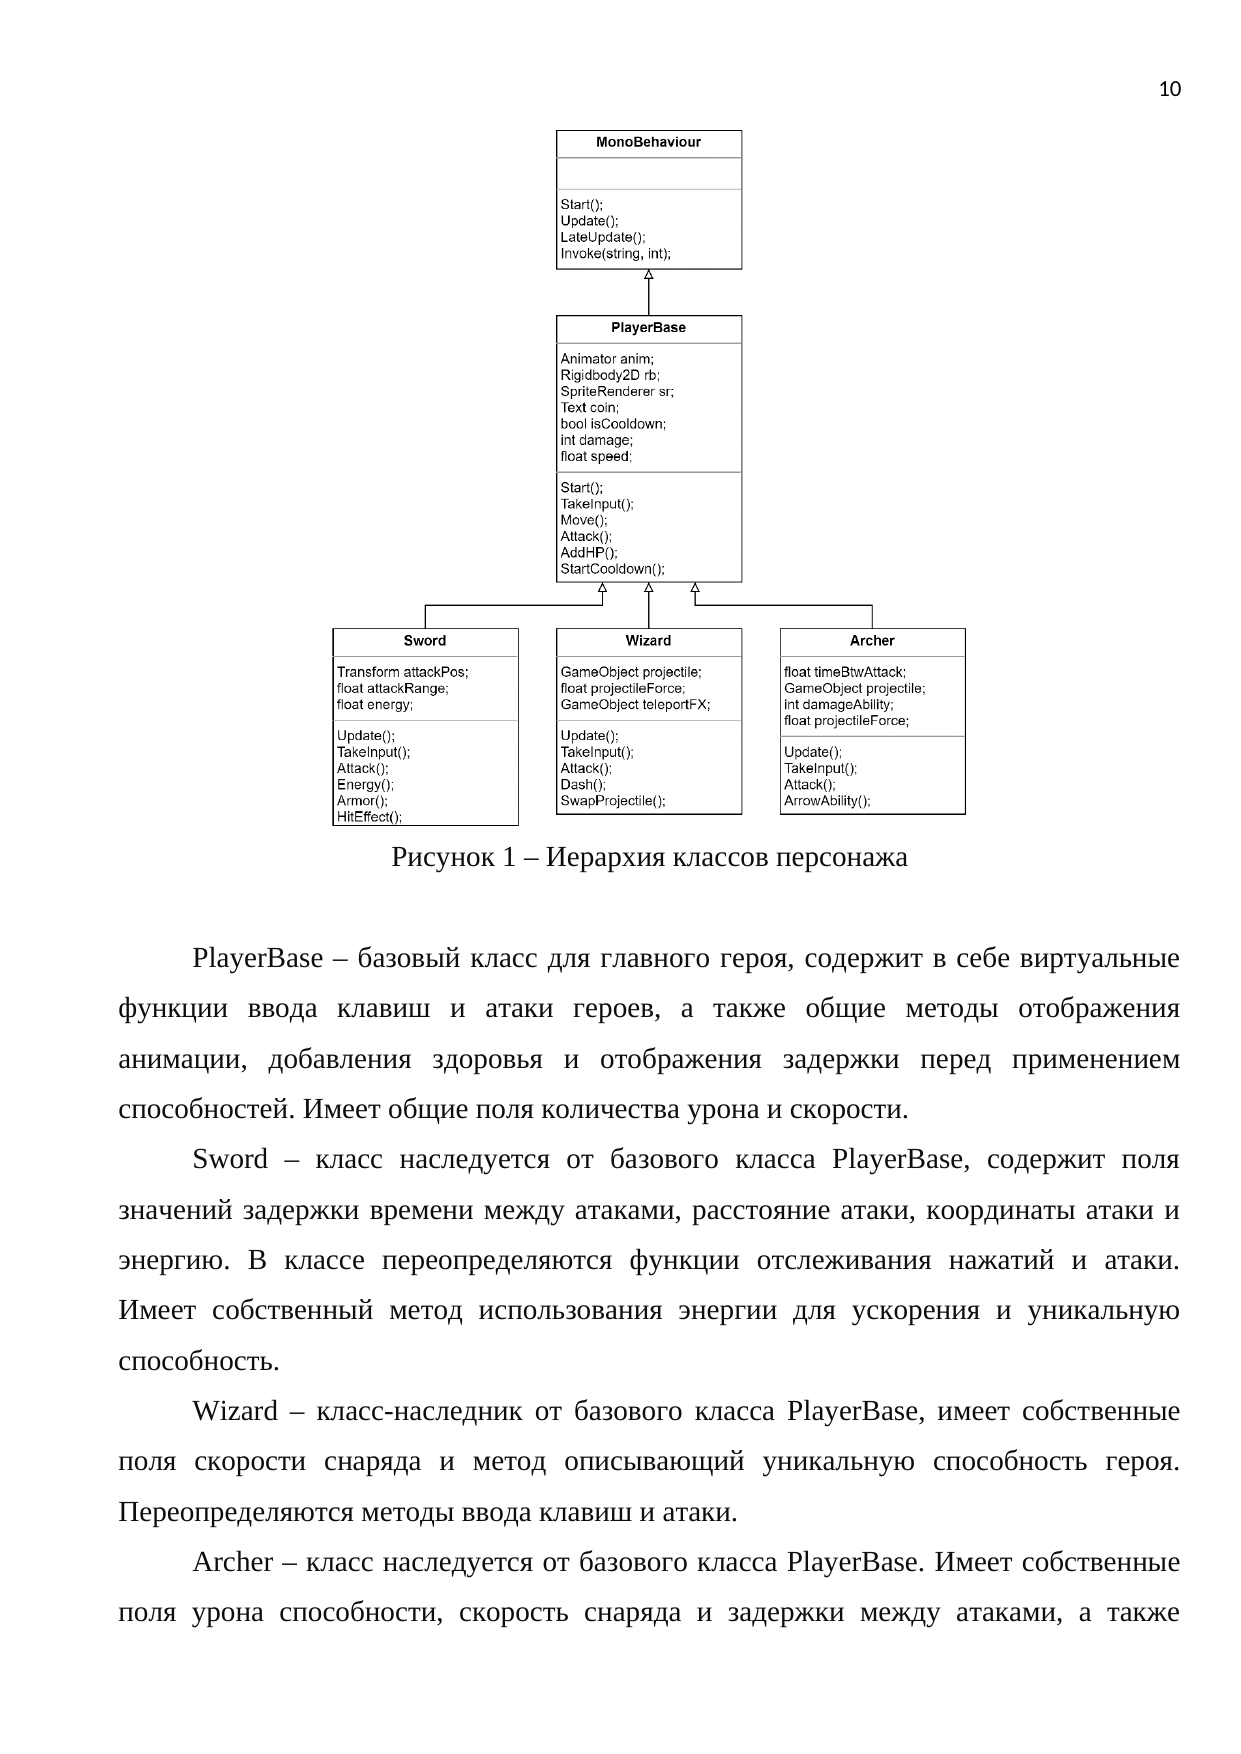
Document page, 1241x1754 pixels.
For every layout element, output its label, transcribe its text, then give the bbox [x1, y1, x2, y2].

picture [332, 130, 967, 826]
text Sword – класс наследуется от базового класса PlayerBase, содержит поля значений задержки времени между атаками, расстояние атаки, координаты атаки и энергию. В классе переопределяются функции отслеживания нажатий и атаки. Имеет собственный метод использования энергии для ускорения и уникальную способность. [118, 1141, 1181, 1376]
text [118, 1544, 1181, 1628]
text Wizard – класс-наследник от базового класса PlayerBase, имеет собственные поля скорости снаряда и метод описывающий уникальную способность героя. Переопределяются методы ввода клавиш и атаки. [118, 1393, 1181, 1527]
text Рисунок 1 – Иерархия классов персонажа [118, 839, 1181, 873]
text PlayerBase – базовый класс для главного героя, содержит в себе виртуальные функции ввода клавиш и атаки героев, а также общие методы отображения анимации, добавления здоровья и отображения задержки перед применением способностей. Имеет общие поля количества урона и скорости. [118, 940, 1181, 1125]
